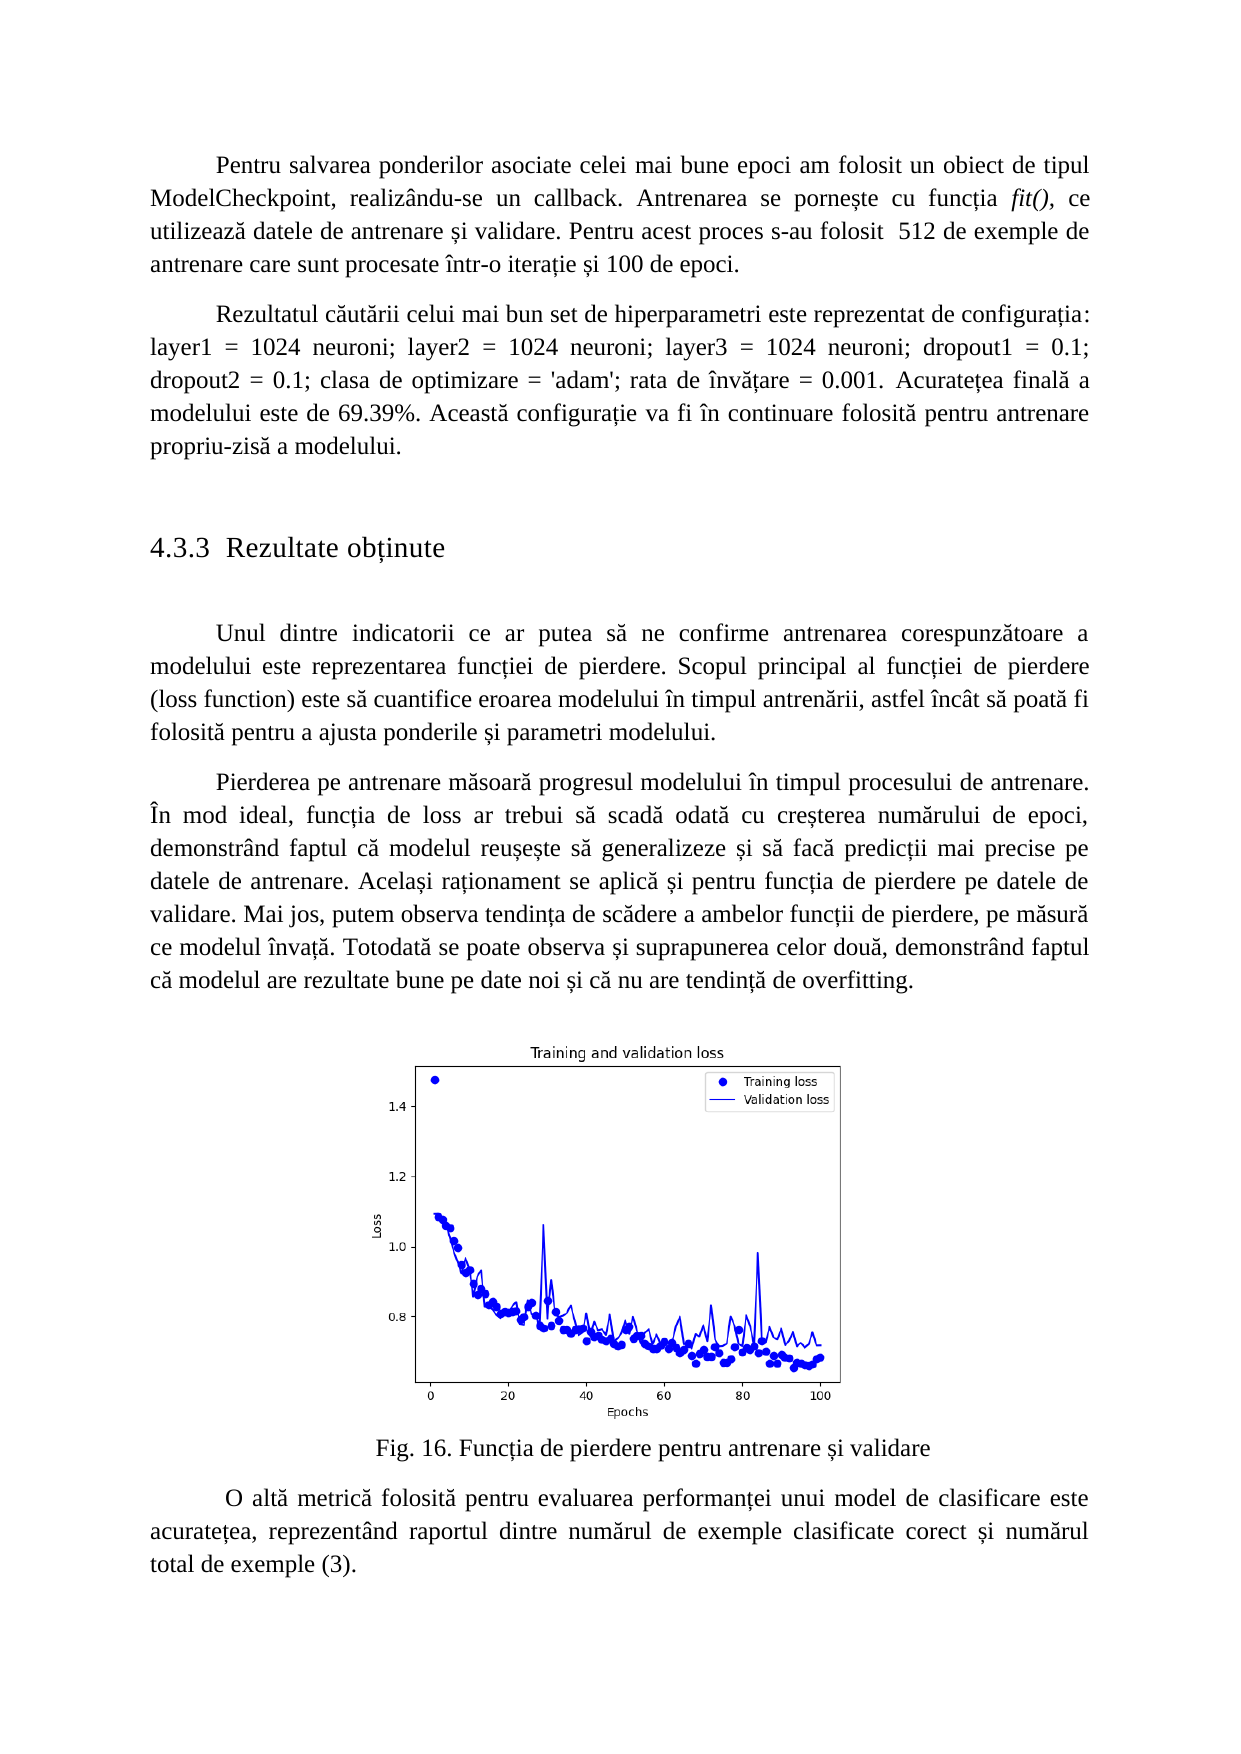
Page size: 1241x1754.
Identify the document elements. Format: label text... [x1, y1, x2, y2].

text O altă metrică folosită pentru evaluarea performanței unui model de clasificare este acuratețea, reprezentând raportul dintre numărul de exemple clasificate corect și numărul total de exemple (3). [150, 1483, 1090, 1578]
picture [346, 1016, 894, 1427]
text Fig. 16. Funcția de pierdere pentru antrenare și validare [150, 1433, 1090, 1462]
text Unul dintre indicatorii ce ar putea să ne confirme antrenarea corespunzătoare a modelului este reprezentarea funcției de pierdere. Scopul principal al funcției de pierdere (loss function) este să cuantifice eroarea modelului în timpul antrenării, astfel încât să poată fi folosită pentru a ajusta ponderile și parametri modelului. [150, 618, 1090, 746]
text Rezultatul căutării celui mai bun set de hiperparametri este reprezentat de configurația: layer1 = 1024 neuroni; layer2 = 1024 neuroni; layer3 = 1024 neuroni; dropout1 = 0.1; dropout2 = 0.1; clasa de optimizare = 'adam'; rata de învățare = 0.001. Acuratețea finală a modelului este de 69.39%. Această configurație va fi în continuare folosită pentru antrenare propriu-zisă a modelului. [150, 299, 1090, 459]
subtitle 4.3.3 Rezultate obținute [150, 530, 1090, 564]
text Pentru salvarea ponderilor asociate celei mai bune epoci am folosit un obiect de tipul ModelCheckpoint, realizându-se un callback. Antrenarea se pornește cu funcția fit(), ce utilizează datele de antrenare și validare. Pentru acest proces s-au folosit 512 de exemple de antrenare care sunt procesate într-o iterație și 100 de epoci. [150, 150, 1090, 278]
text Pierderea pe antrenare măsoară progresul modelului în timpul procesului de antrenare. În mod ideal, funcția de loss ar trebui să scadă odată cu creșterea numărului de epoci, demonstrând faptul că modelul reușește să generalizeze și să facă predicții mai precise pe datele de antrenare. Același raționament se aplică și pentru funcția de pierdere pe datele de validare. Mai jos, putem observa tendința de scădere a ambelor funcții de pierdere, pe măsură ce modelul învață. Totodată se poate observa și suprapunerea celor două, demonstrând faptul că modelul are rezultate bune pe date noi și că nu are tendință de overfitting. [150, 767, 1090, 994]
